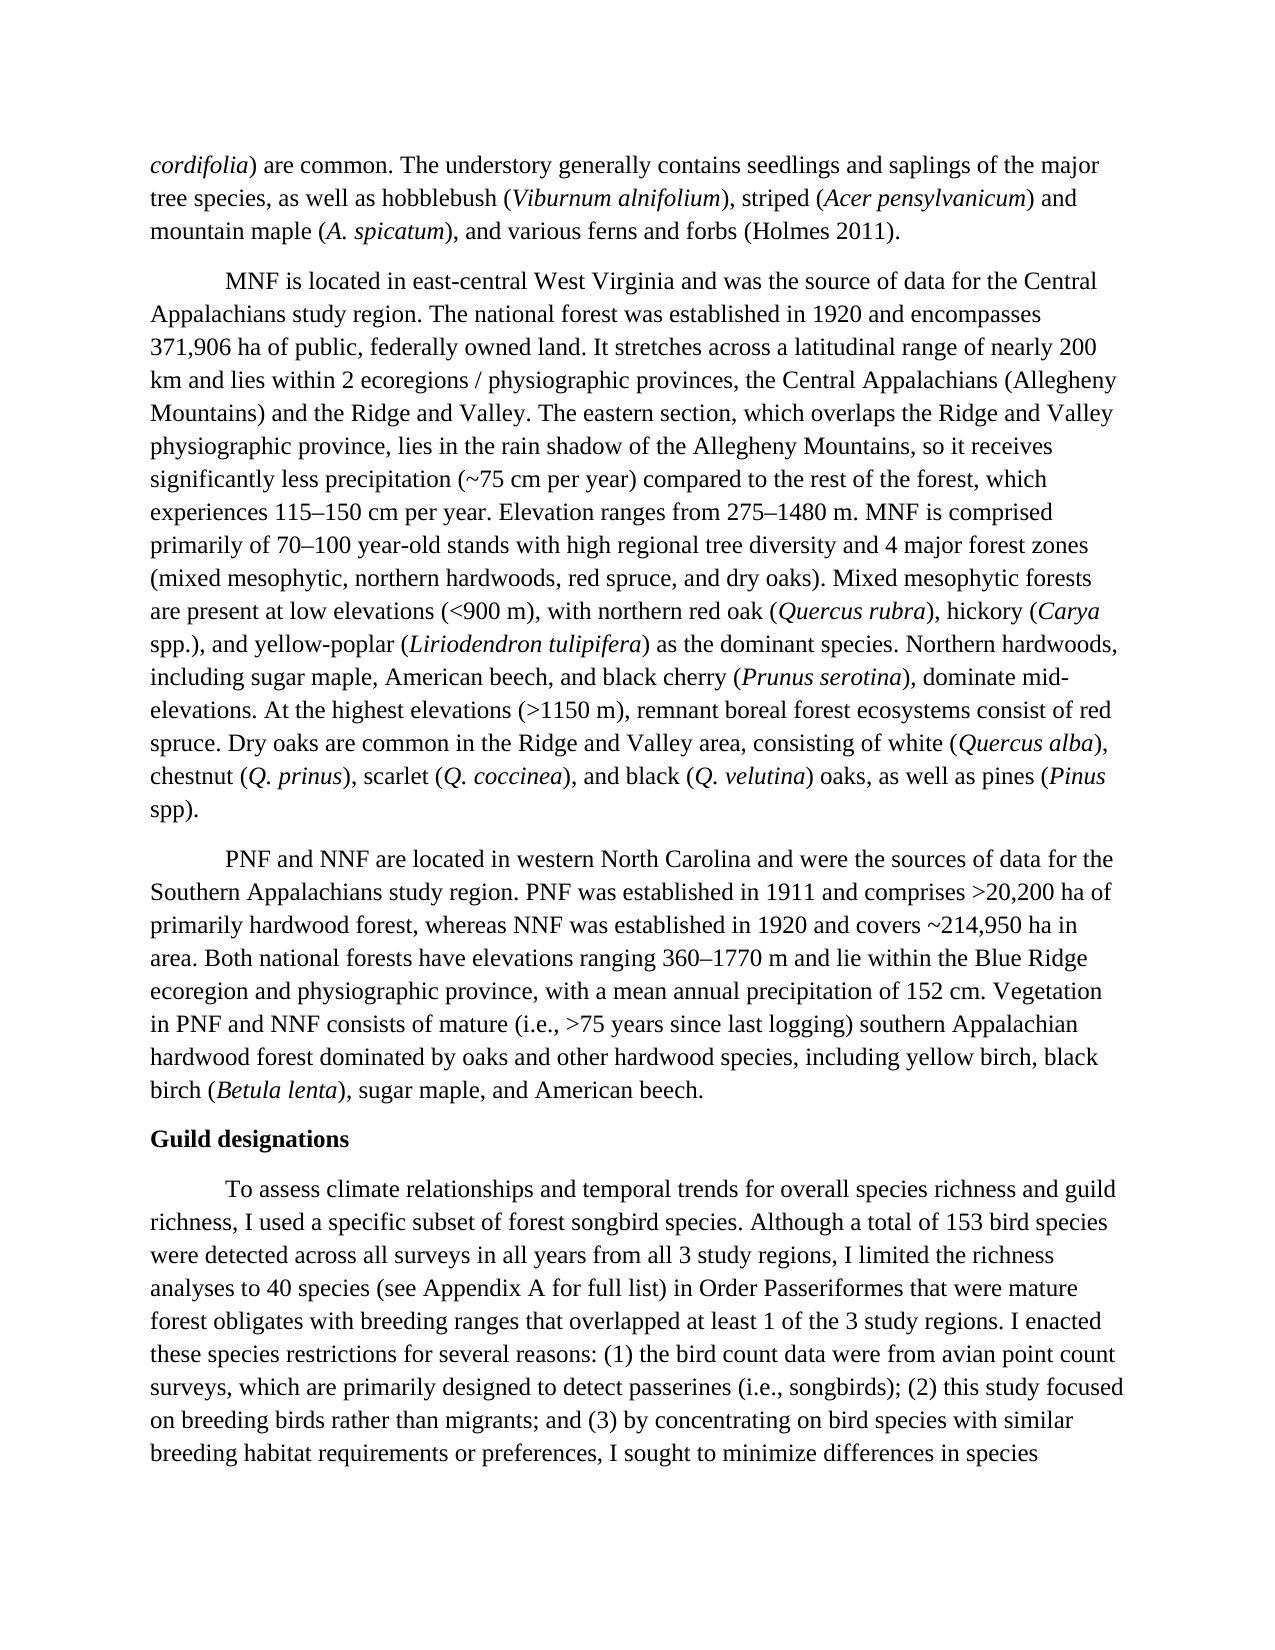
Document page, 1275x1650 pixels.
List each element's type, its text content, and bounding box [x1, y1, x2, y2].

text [150, 150, 1125, 245]
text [150, 1174, 1125, 1467]
text MNF is located in east-central West Virginia and was the source of data for the Central Appalachians study region. The national forest was established in 1920 and encompasses 371,906 ha of public, federally owned land. It stretches across a latitudinal range of nearly 200 km and lies within 2 ecoregions / physiographic provinces, the Central Appalachians (Allegheny Mountains) and the Ridge and Valley. The eastern section, which overlaps the Ridge and Valley physiographic province, lies in the rain shadow of the Allegheny Mountains, so it receives significantly less precipitation (~75 cm per year) compared to the rest of the forest, which experiences 115–150 cm per year. Elevation ranges from 275–1480 m. MNF is comprised primarily of 70–100 year-old stands with high regional tree diversity and 4 major forest zones (mixed mesophytic, northern hardwoods, red spruce, and dry oaks). Mixed mesophytic forests are present at low elevations (<900 m), with northern red oak (Quercus rubra), hickory (Carya spp.), and yellow-poplar (Liriodendron tulipifera) as the dominant species. Northern hardwoods, including sugar maple, American beech, and black cherry (Prunus serotina), dominate mid-elevations. At the highest elevations (>1150 m), remnant boreal forest ecosystems consist of red spruce. Dry oaks are common in the Ridge and Valley area, consisting of white (Quercus alba), chestnut (Q. prinus), scarlet (Q. coccinea), and black (Q. velutina) oaks, as well as pines (Pinus spp). [150, 266, 1125, 823]
text PNF and NNF are located in western North Carolina and were the sources of data for the Southern Appalachians study region. PNF was established in 1911 and comprises >20,200 ha of primarily hardwood forest, whereas NNF was established in 1920 and covers ~214,950 ha in area. Both national forests have elevations ranging 360–1770 m and lie within the Blue Ridge ecoregion and physiographic province, with a mean annual precipitation of 152 cm. Vegetation in PNF and NNF consists of mature (i.e., >75 years since last logging) southern Appalachian hardwood forest dominated by oaks and other hardwood species, including yellow birch, black birch (Betula lenta), sugar maple, and American beech. [150, 844, 1125, 1104]
text Guild designations [150, 1124, 1125, 1153]
